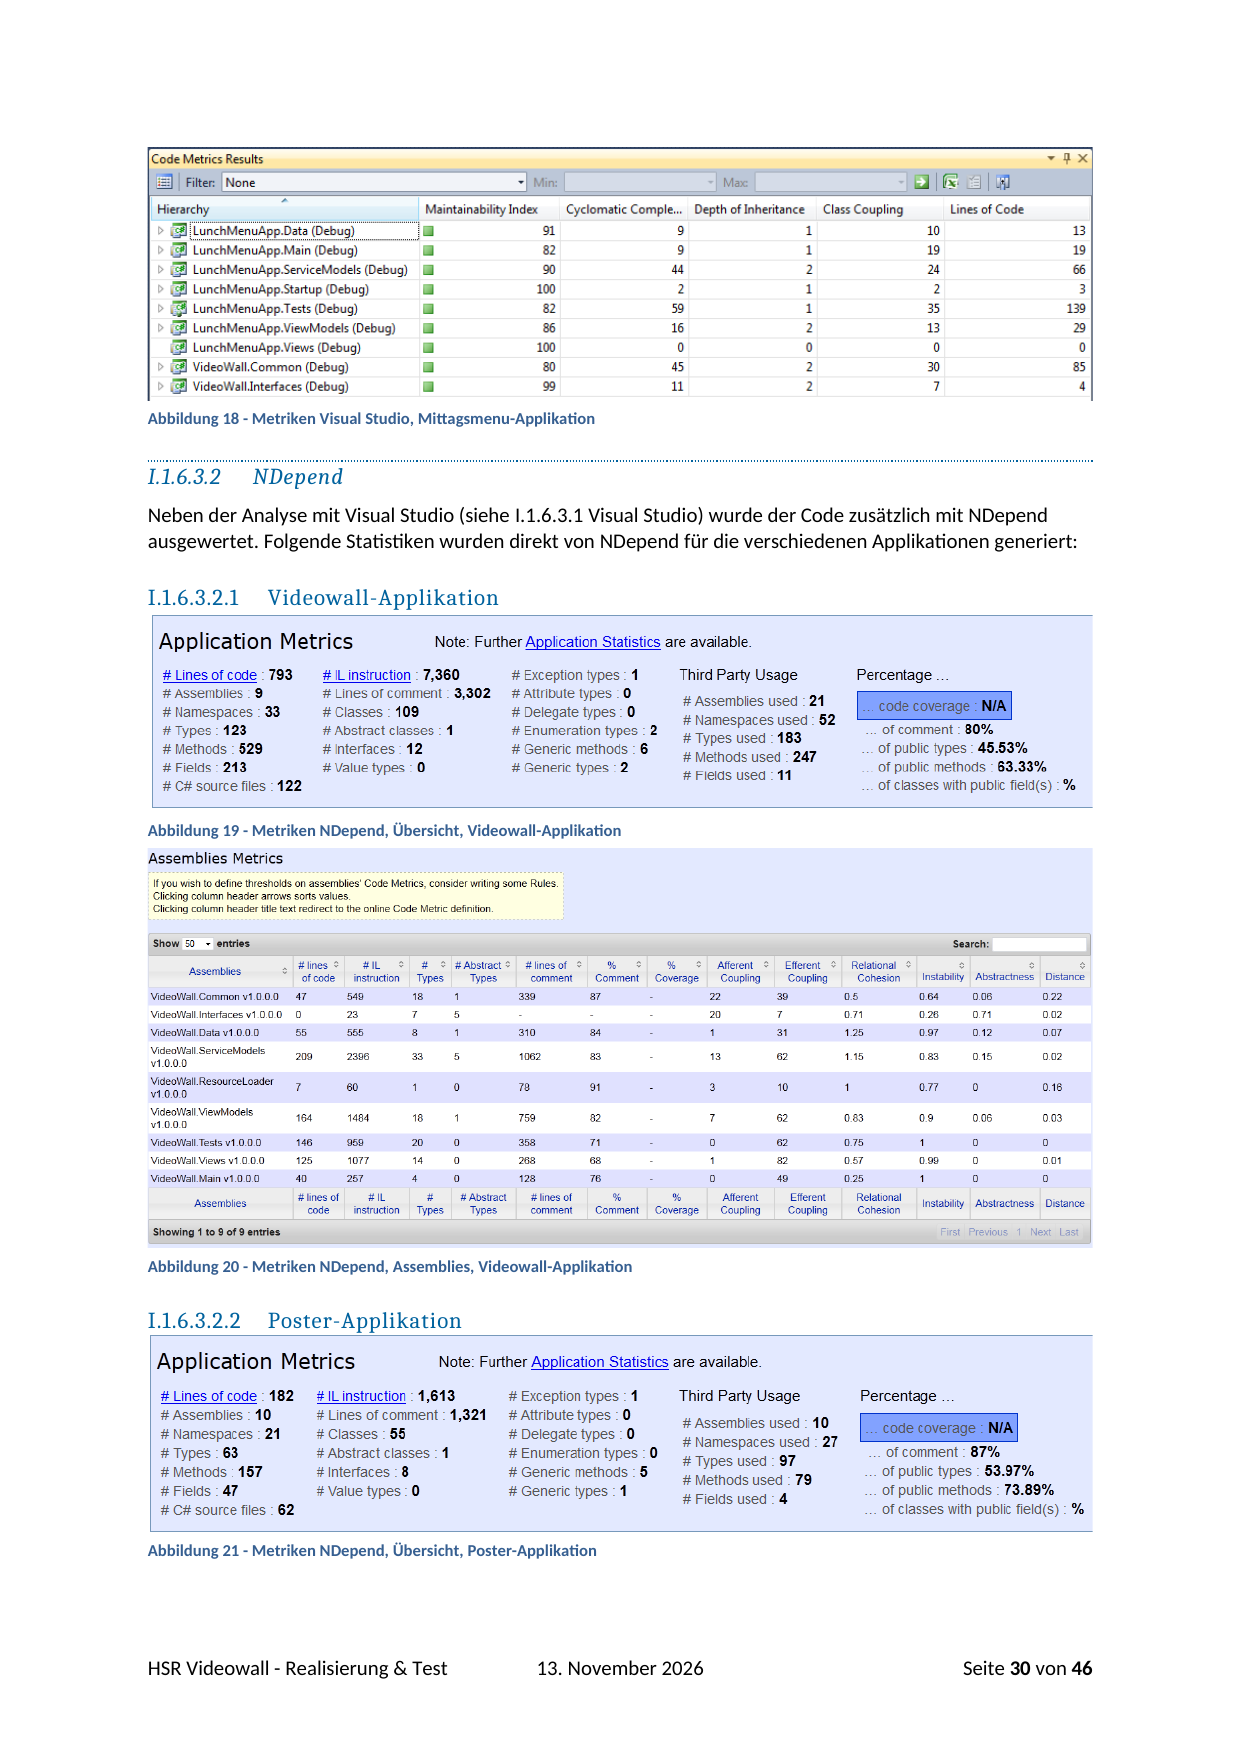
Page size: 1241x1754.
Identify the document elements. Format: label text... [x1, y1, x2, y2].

subtitle NDepend [148, 460, 1093, 490]
text Neben der Analyse mit Visual Studio (siehe I.1.6.3.1 Visual Studio) wurde der Code zusätzlich mit NDepend ausgewertet. Folgende Statistiken wurden direkt von NDepend für die verschiedenen Applikationen generiert: [148, 503, 1093, 553]
picture [147, 611, 1093, 812]
picture [147, 848, 1093, 1248]
picture [147, 1333, 1093, 1533]
subtitle Poster-Applikation [148, 1307, 1093, 1333]
picture [147, 147, 1093, 401]
subtitle Videowall-Applikation [148, 585, 1093, 611]
